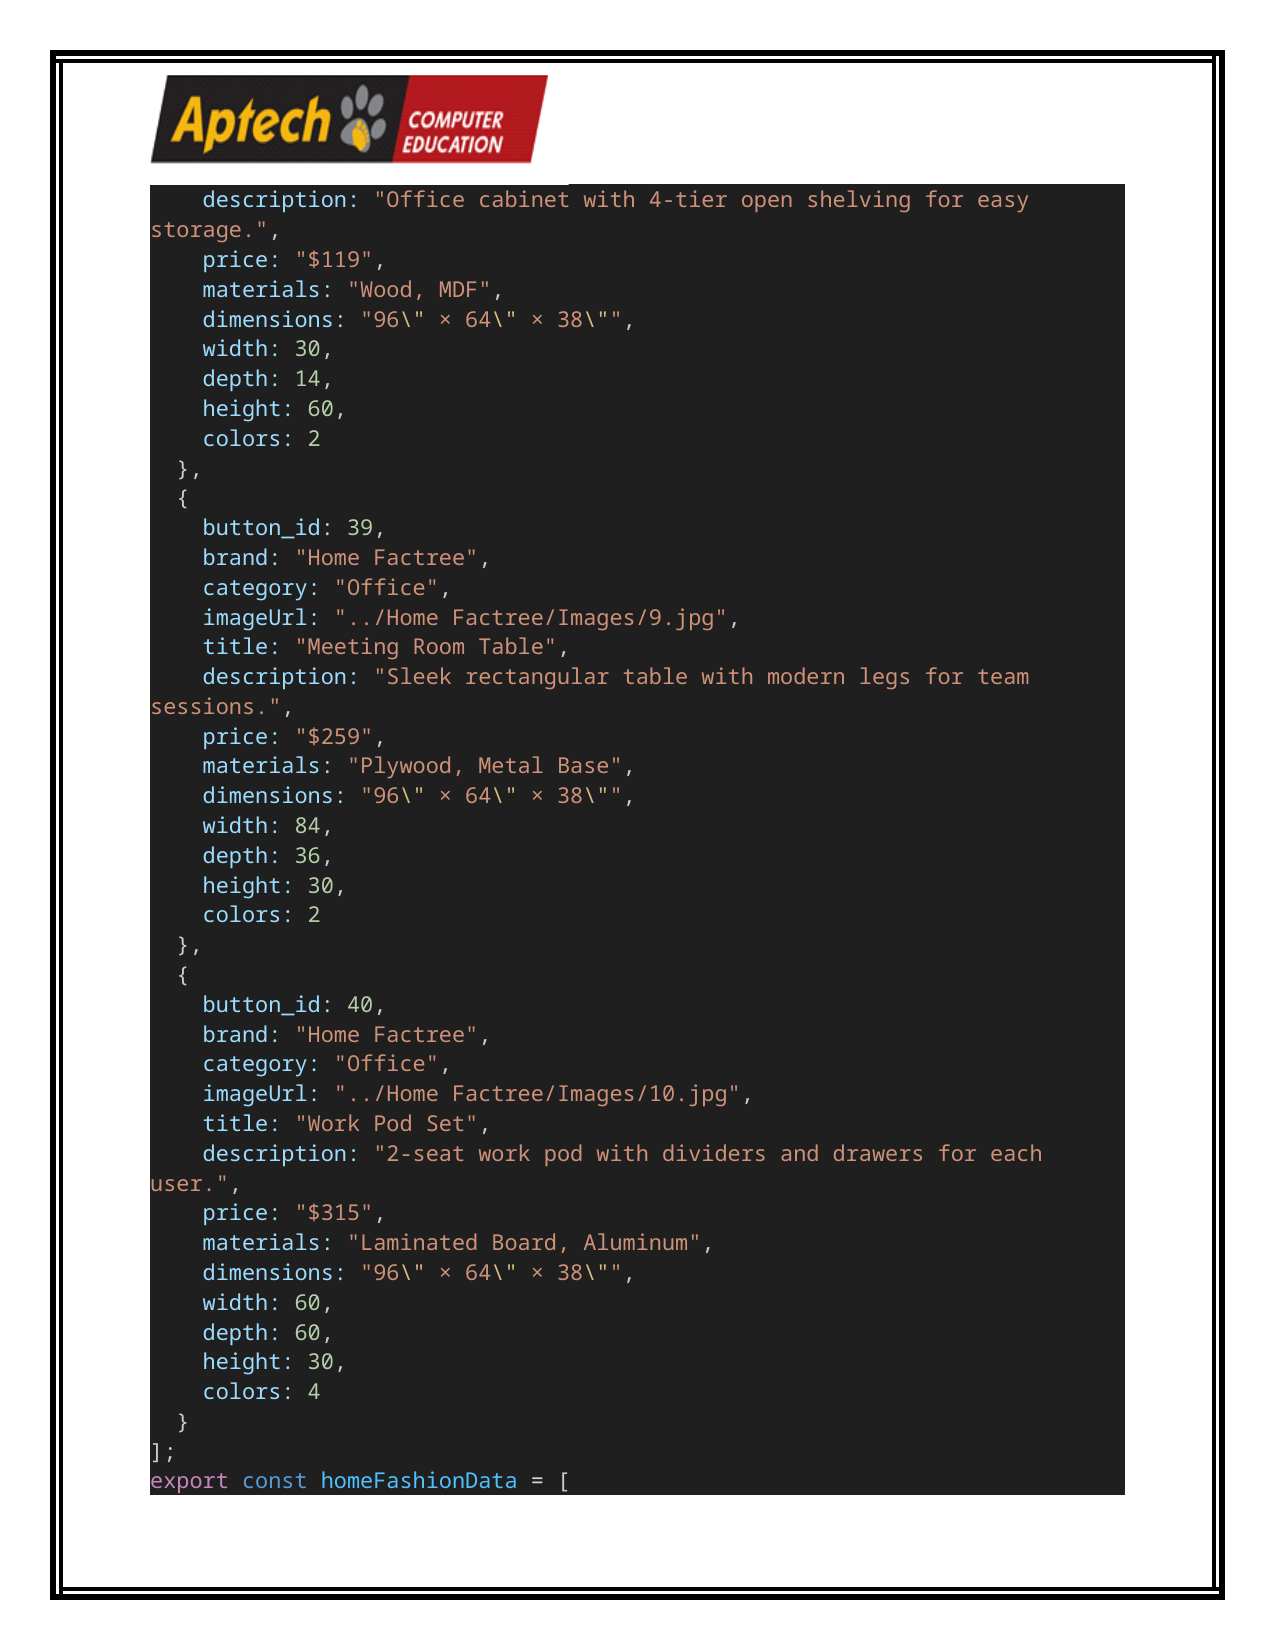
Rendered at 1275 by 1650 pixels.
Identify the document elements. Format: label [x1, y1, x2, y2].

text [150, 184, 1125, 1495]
picture [150, 75, 569, 185]
